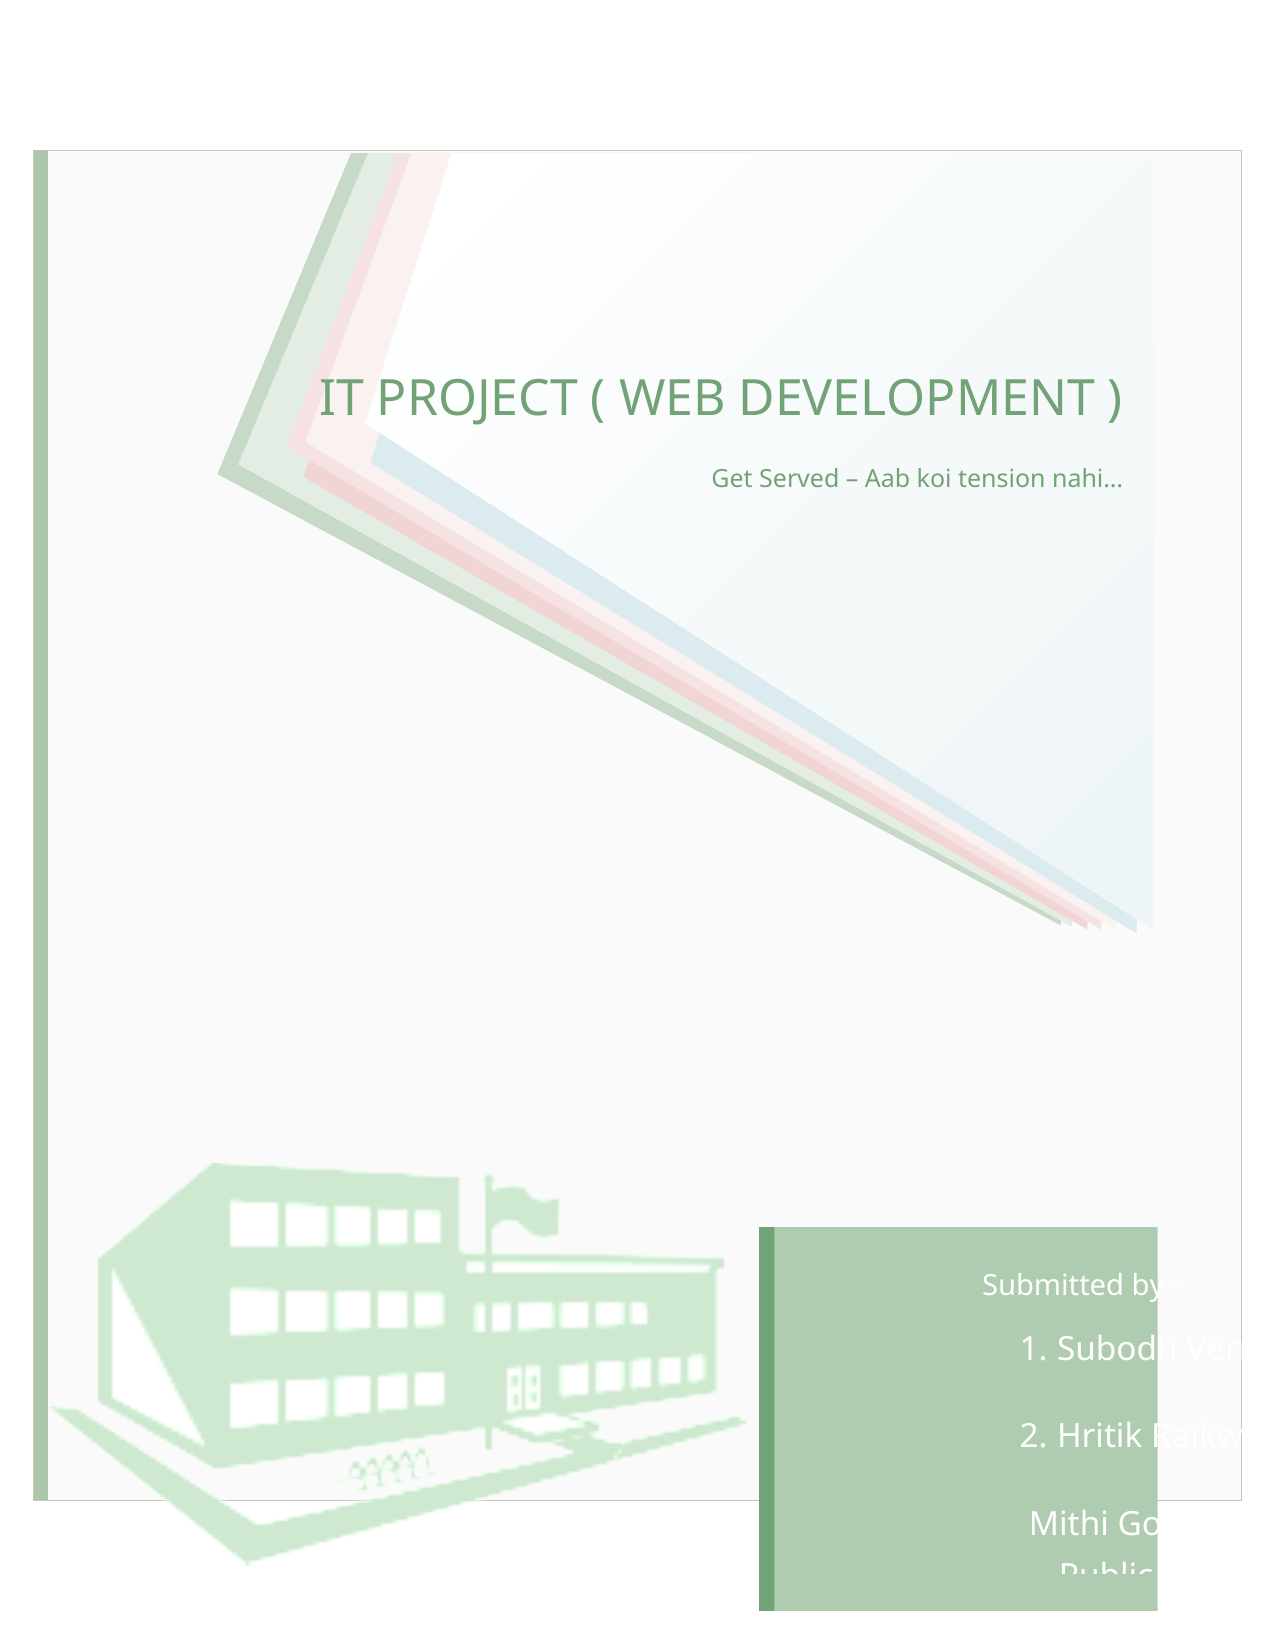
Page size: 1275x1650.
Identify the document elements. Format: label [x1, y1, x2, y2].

table_header [34, 151, 48, 1500]
table_header [48, 151, 1241, 1500]
